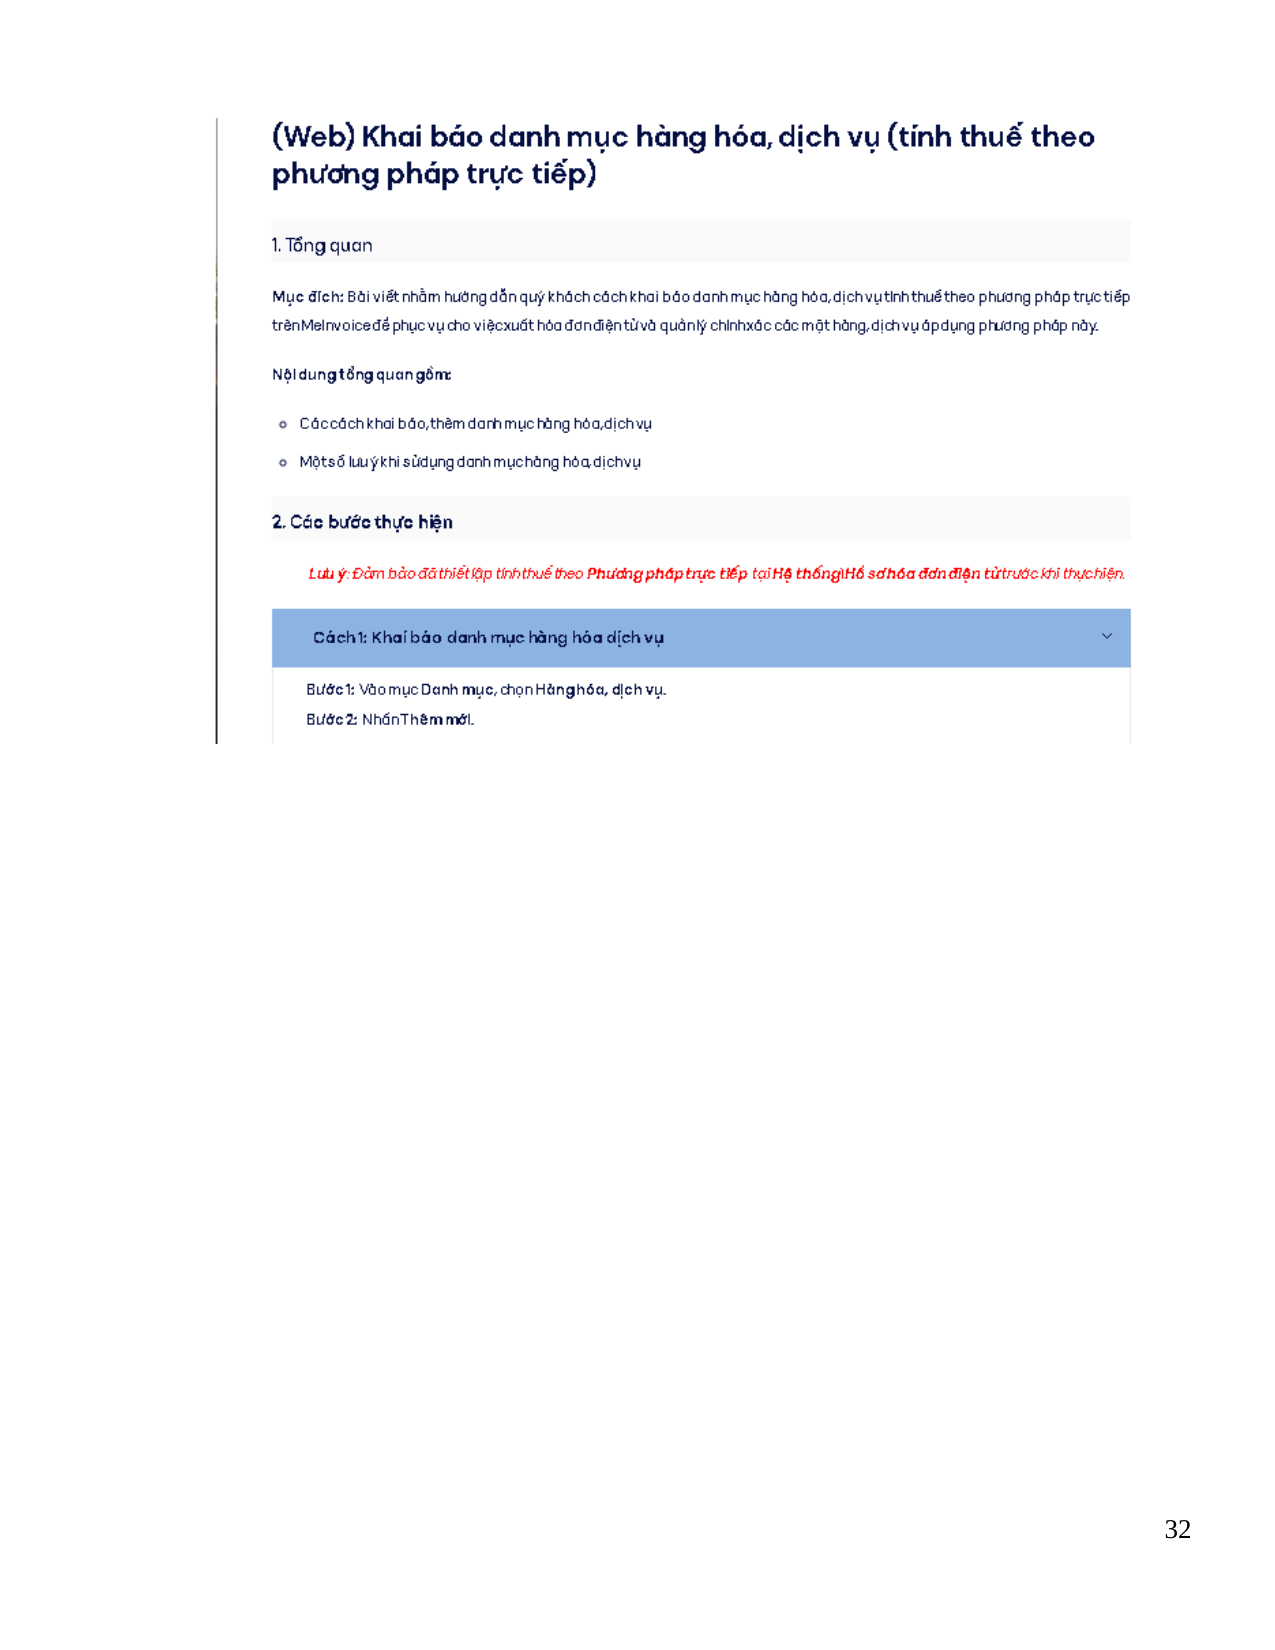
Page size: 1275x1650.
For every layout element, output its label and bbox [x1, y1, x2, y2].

picture [215, 118, 1157, 744]
